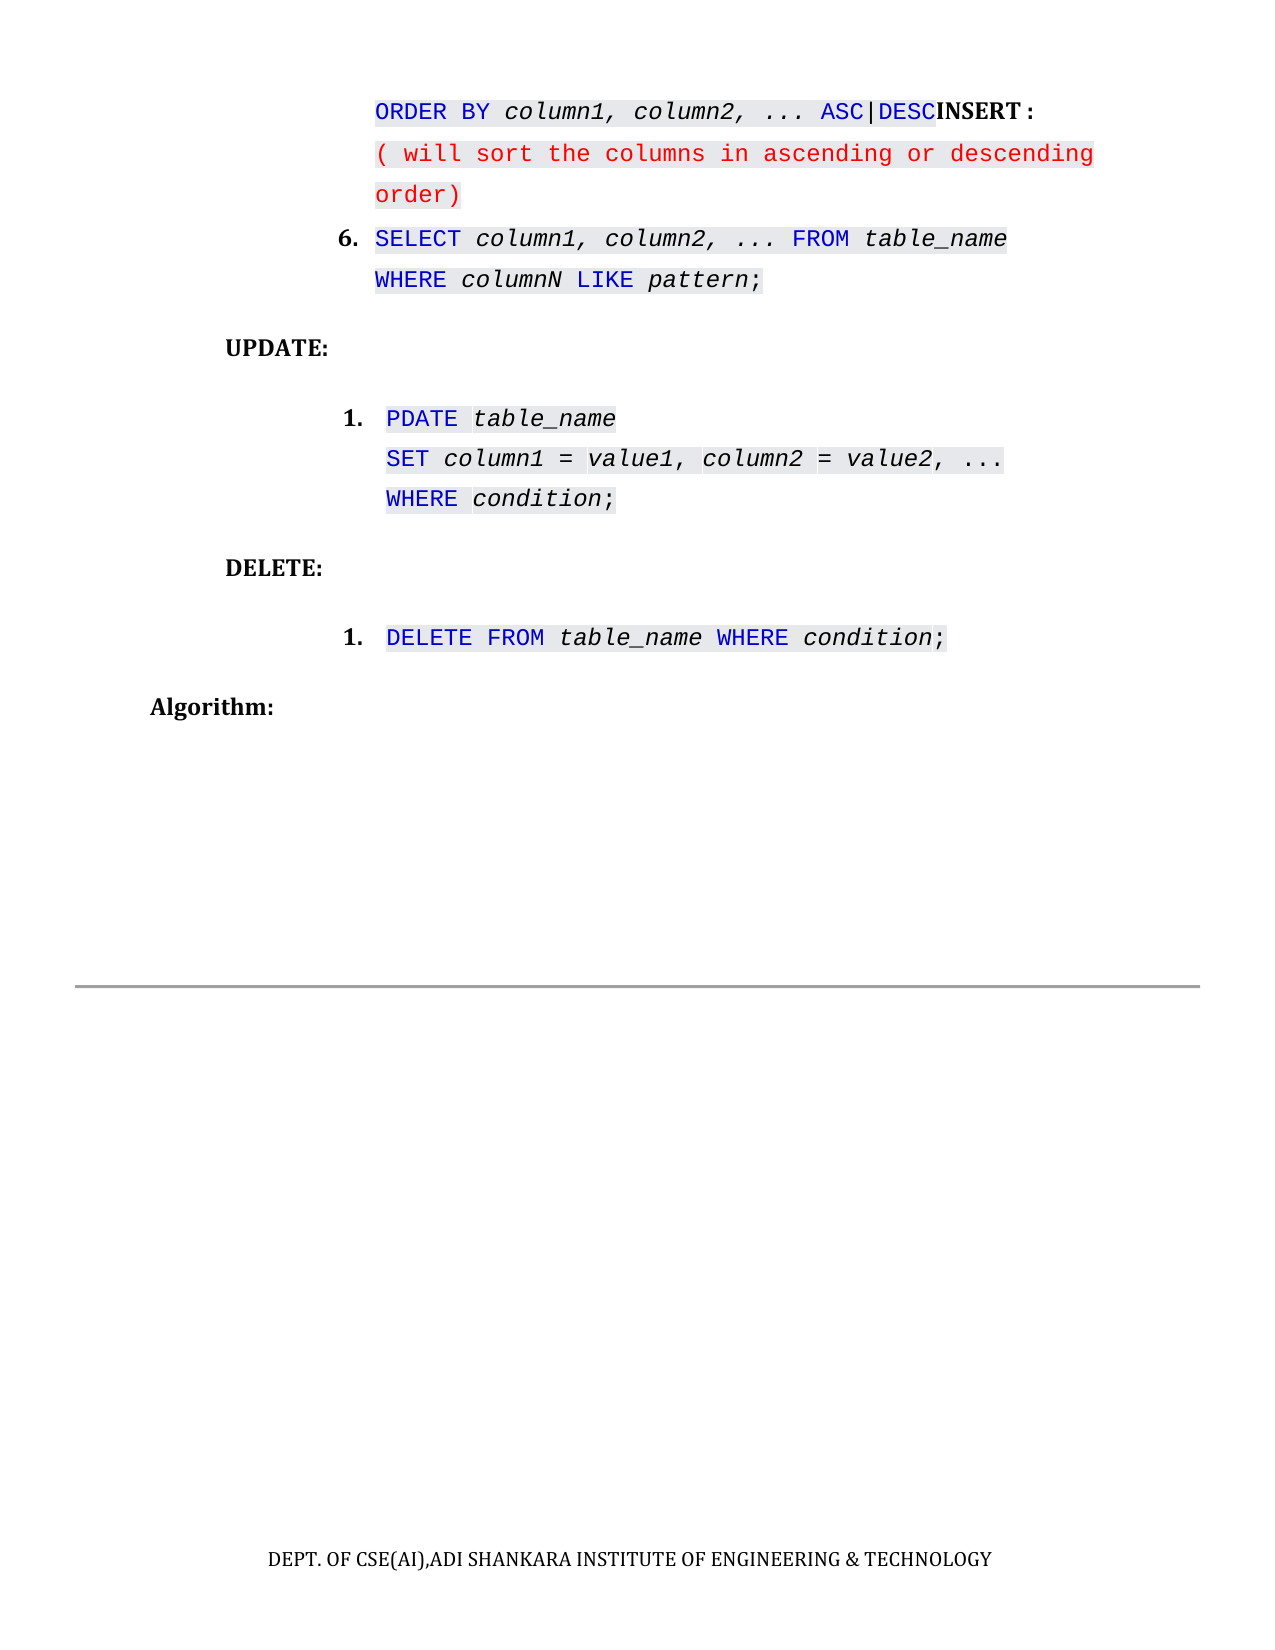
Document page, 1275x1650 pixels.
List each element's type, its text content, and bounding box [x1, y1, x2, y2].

text ( will sort the columns in ascending or descending order) [375, 141, 1131, 209]
text SET column1 = value1, column2 = value2, ... WHERE condition; [386, 447, 1023, 514]
text ORDER BY column1, column2, ... ASC|DESCINSERT : [375, 96, 1200, 127]
list PDATE table_name [342, 402, 1200, 433]
list DELETE FROM table_name WHERE condition; [342, 621, 1200, 652]
text Algorithm: [150, 691, 1200, 720]
text WHERE columnN LIKE pattern; [375, 267, 1200, 294]
subtitle UPDATE: [150, 333, 1200, 362]
list SELECT column1, column2, ... FROM table_name [337, 223, 1200, 254]
subtitle DELETE: [150, 553, 1200, 582]
